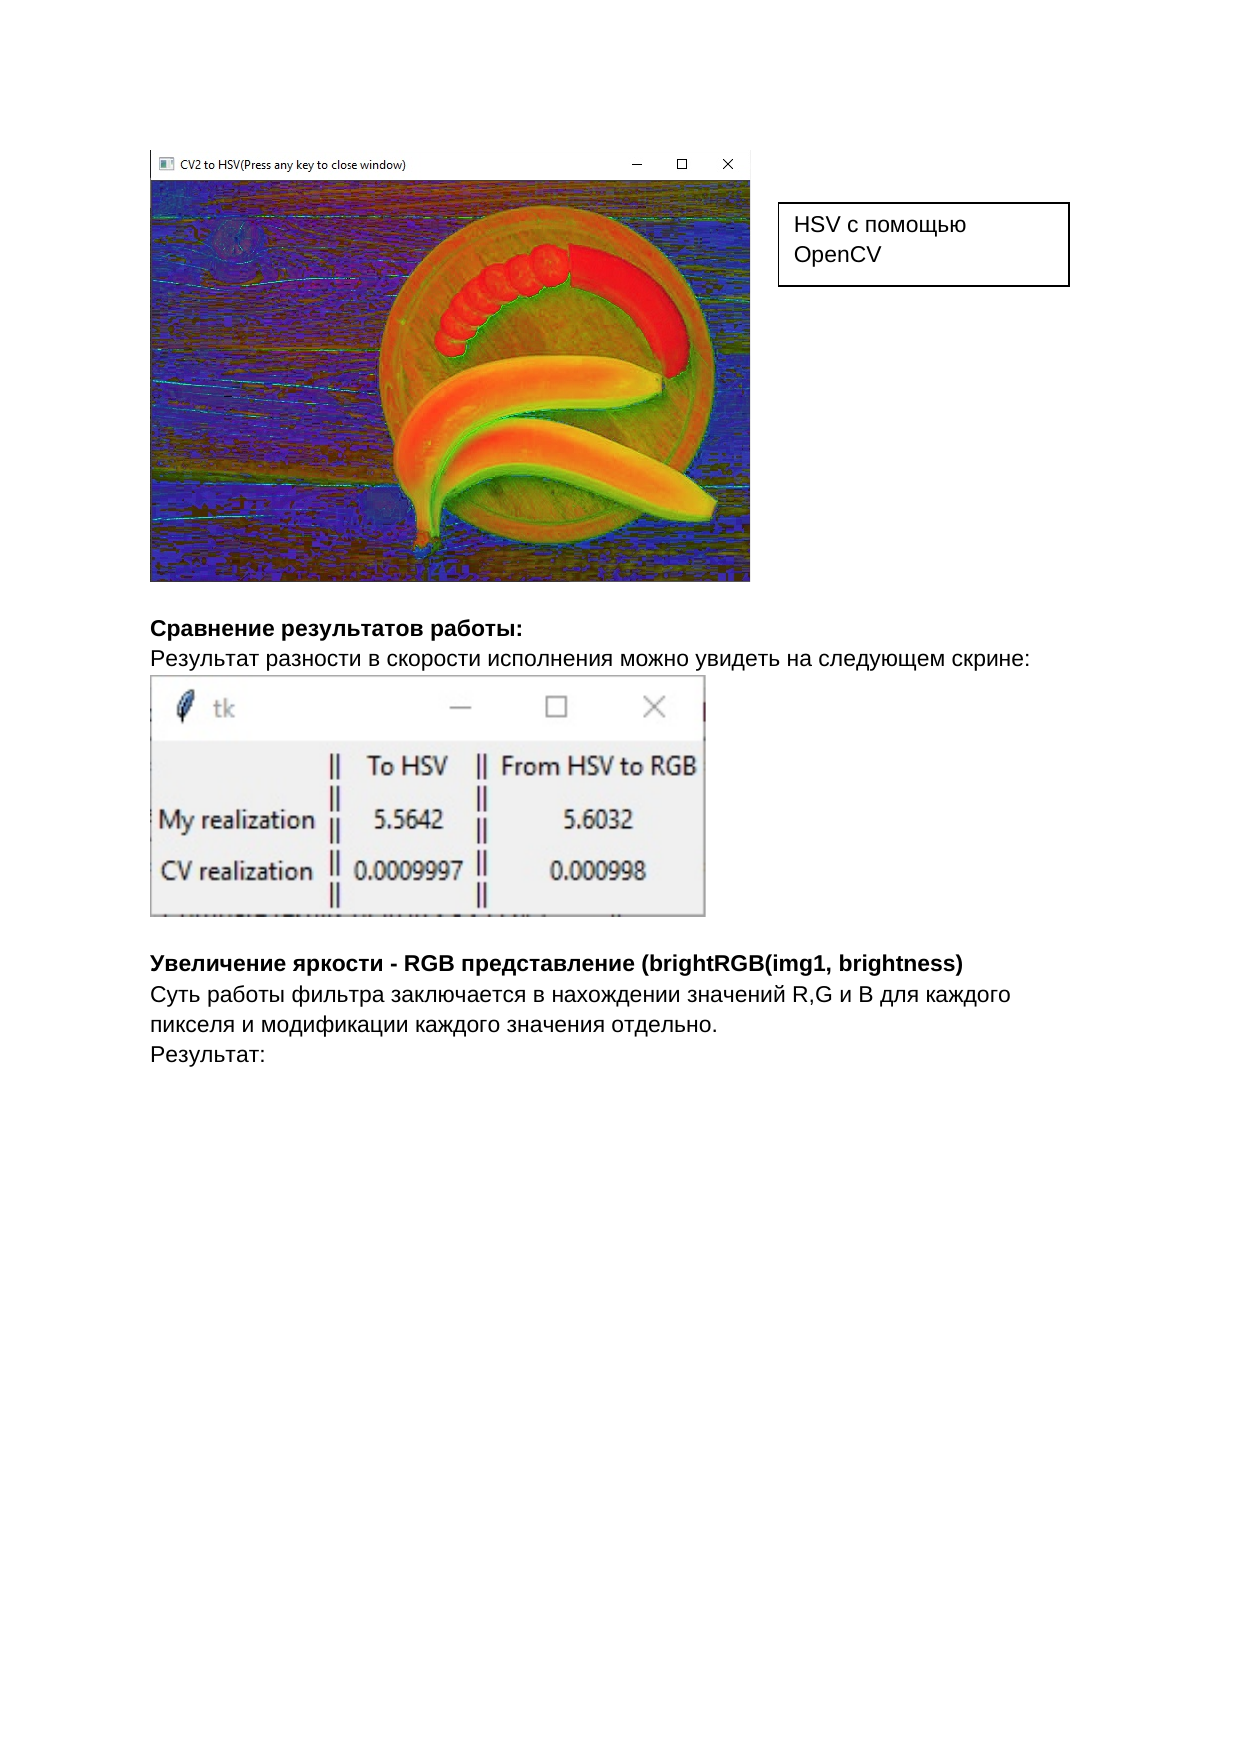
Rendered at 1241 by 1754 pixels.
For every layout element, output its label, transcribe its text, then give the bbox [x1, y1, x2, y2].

text Увеличение яркости - RGB представление (brightRGB(img1, brightness) [150, 950, 1090, 977]
picture [150, 150, 750, 582]
picture [150, 675, 706, 917]
text Результат разности в скорости исполнения можно увидеть на следующем скрине: [150, 645, 1090, 672]
text Сравнение результатов работы: [150, 615, 1090, 642]
text Результат: [150, 1041, 1090, 1067]
text Суть работы фильтра заключается в нахождении значений R,G и B для каждого пикселя и модификации каждого значения отдельно. [150, 981, 1090, 1037]
